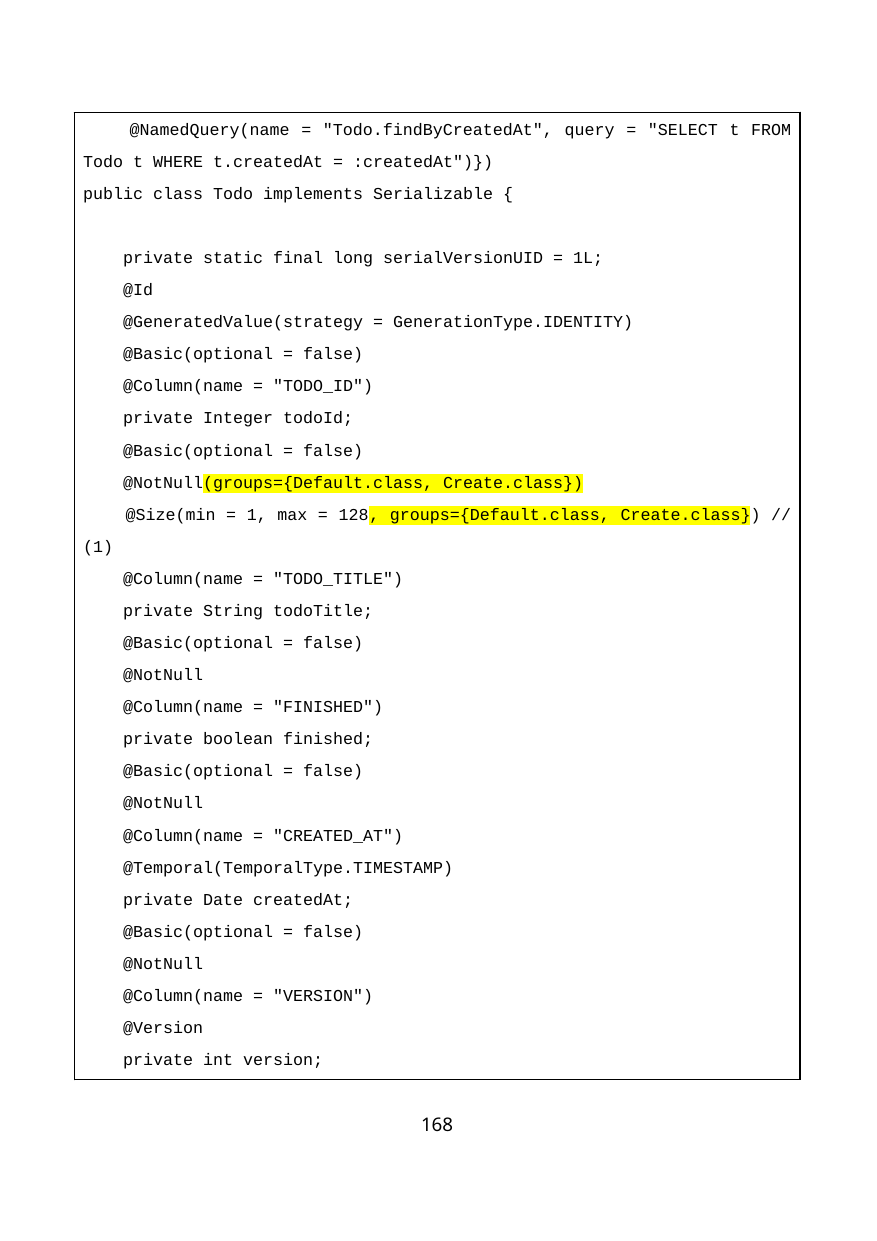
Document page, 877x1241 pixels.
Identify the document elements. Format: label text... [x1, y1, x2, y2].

text @Id [83, 275, 791, 307]
text @Version [83, 1013, 791, 1042]
text @GeneratedValue(strategy = GenerationType.IDENTITY) [83, 307, 791, 339]
text @Column(name = "TODO_TITLE") [83, 564, 791, 596]
text @Column(name = "CREATED_AT") [83, 821, 791, 853]
text private String todoTitle; [83, 596, 791, 628]
text @Column(name = "TODO_ID") [83, 371, 791, 403]
text @Size(min = 1, max = 128, groups={Default.class, Create.class}) // (1) [83, 500, 791, 564]
text @Temporal(TemporalType.TIMESTAMP) [83, 853, 791, 885]
text private Date createdAt; [83, 885, 791, 917]
text @NotNull [83, 788, 791, 821]
text private Integer todoId; [83, 403, 791, 436]
text private int version; [75, 1042, 799, 1079]
text @Column(name = "FINISHED") [83, 692, 791, 724]
text @Column(name = "VERSION") [83, 981, 791, 1013]
text @Basic(optional = false) [83, 436, 791, 468]
text @NotNull(groups={Default.class, Create.class}) [83, 468, 791, 500]
text @NotNull [83, 949, 791, 981]
text private boolean finished; [83, 724, 791, 756]
text @NamedQuery(name = "Todo.findByCreatedAt", query = "SELECT t FROM Todo t WHERE t.createdAt = :createdAt")}) [75, 113, 799, 179]
text @Basic(optional = false) [83, 339, 791, 371]
text @Basic(optional = false) [83, 917, 791, 949]
text @NotNull [83, 660, 791, 692]
text public class Todo implements Serializable { [83, 179, 791, 211]
text @Basic(optional = false) [83, 756, 791, 788]
text private static final long serialVersionUID = 1L; [83, 243, 791, 275]
text @Basic(optional = false) [83, 628, 791, 660]
